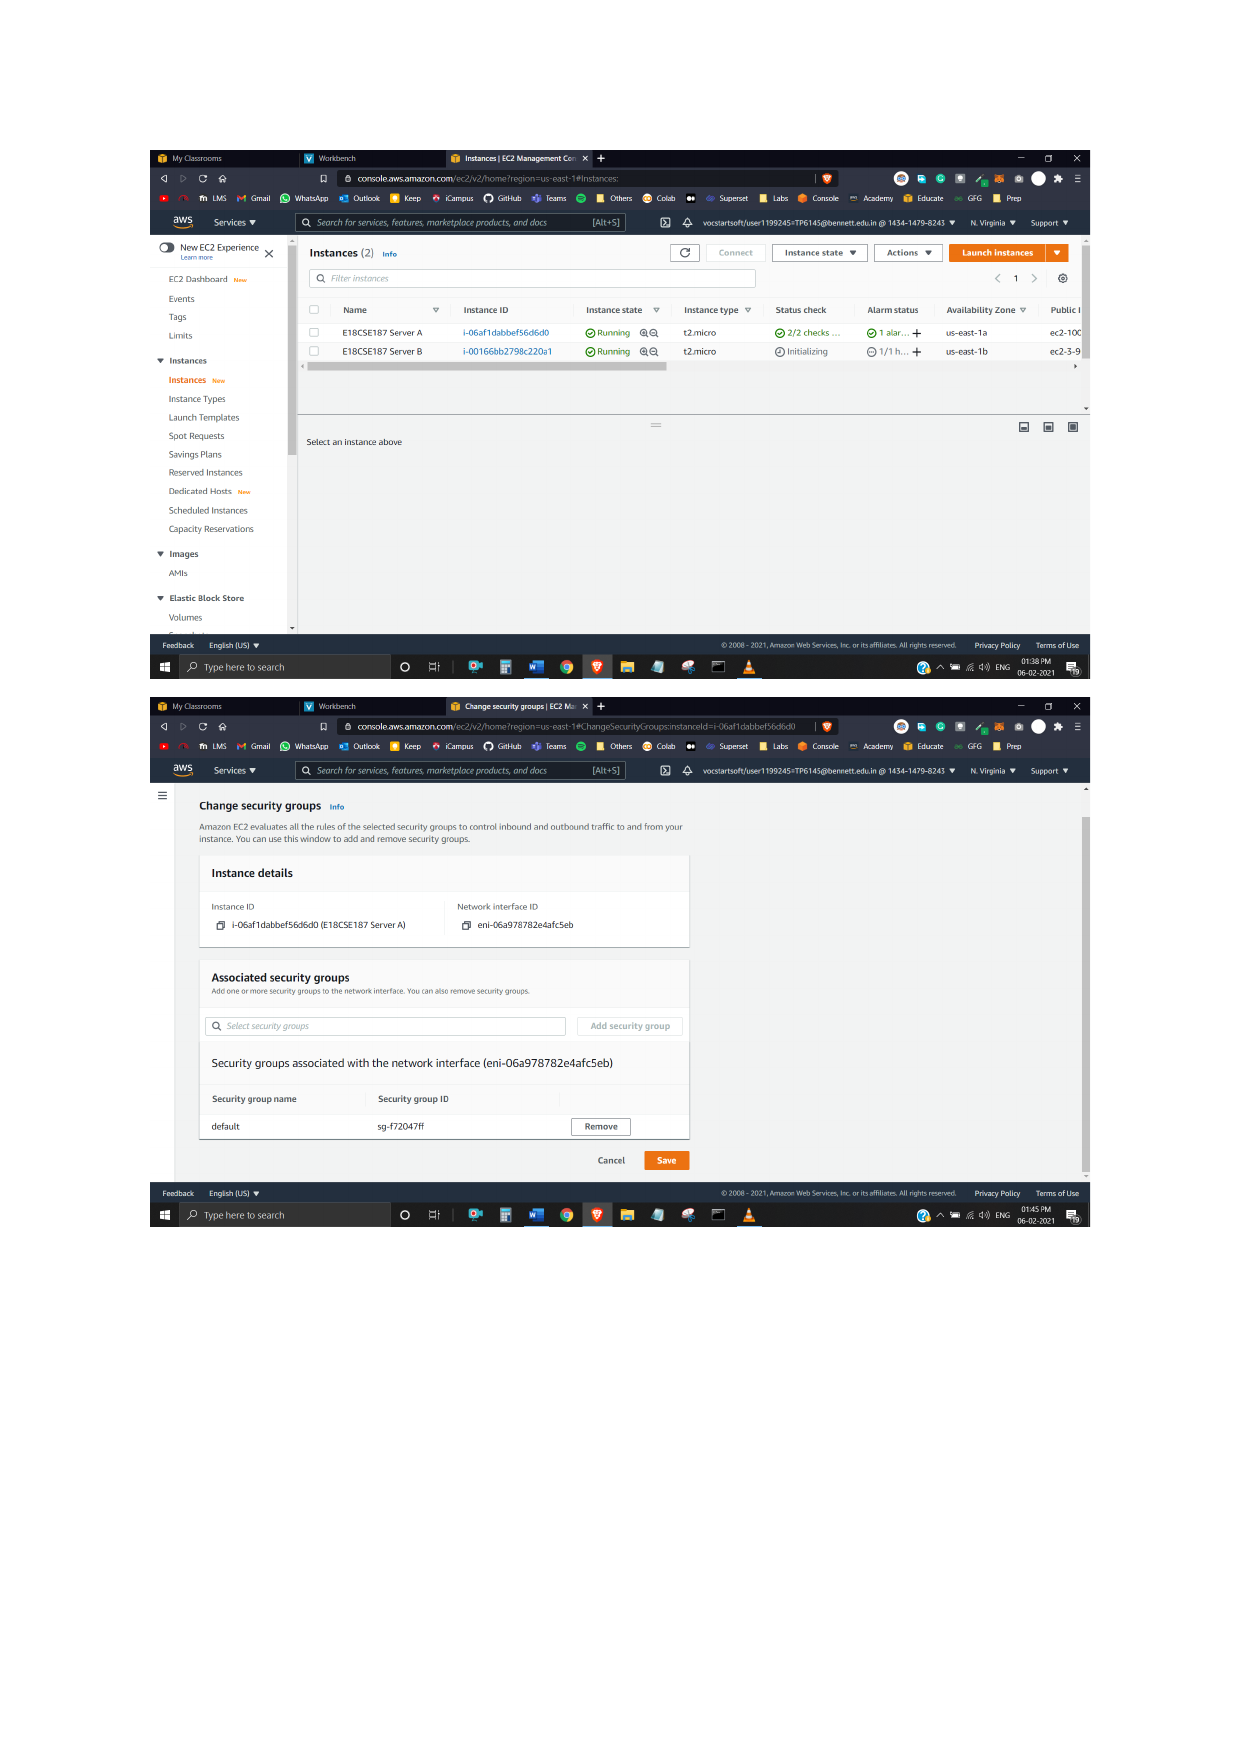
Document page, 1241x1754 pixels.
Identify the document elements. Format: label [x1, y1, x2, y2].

picture [150, 150, 1091, 679]
picture [150, 697, 1091, 1227]
